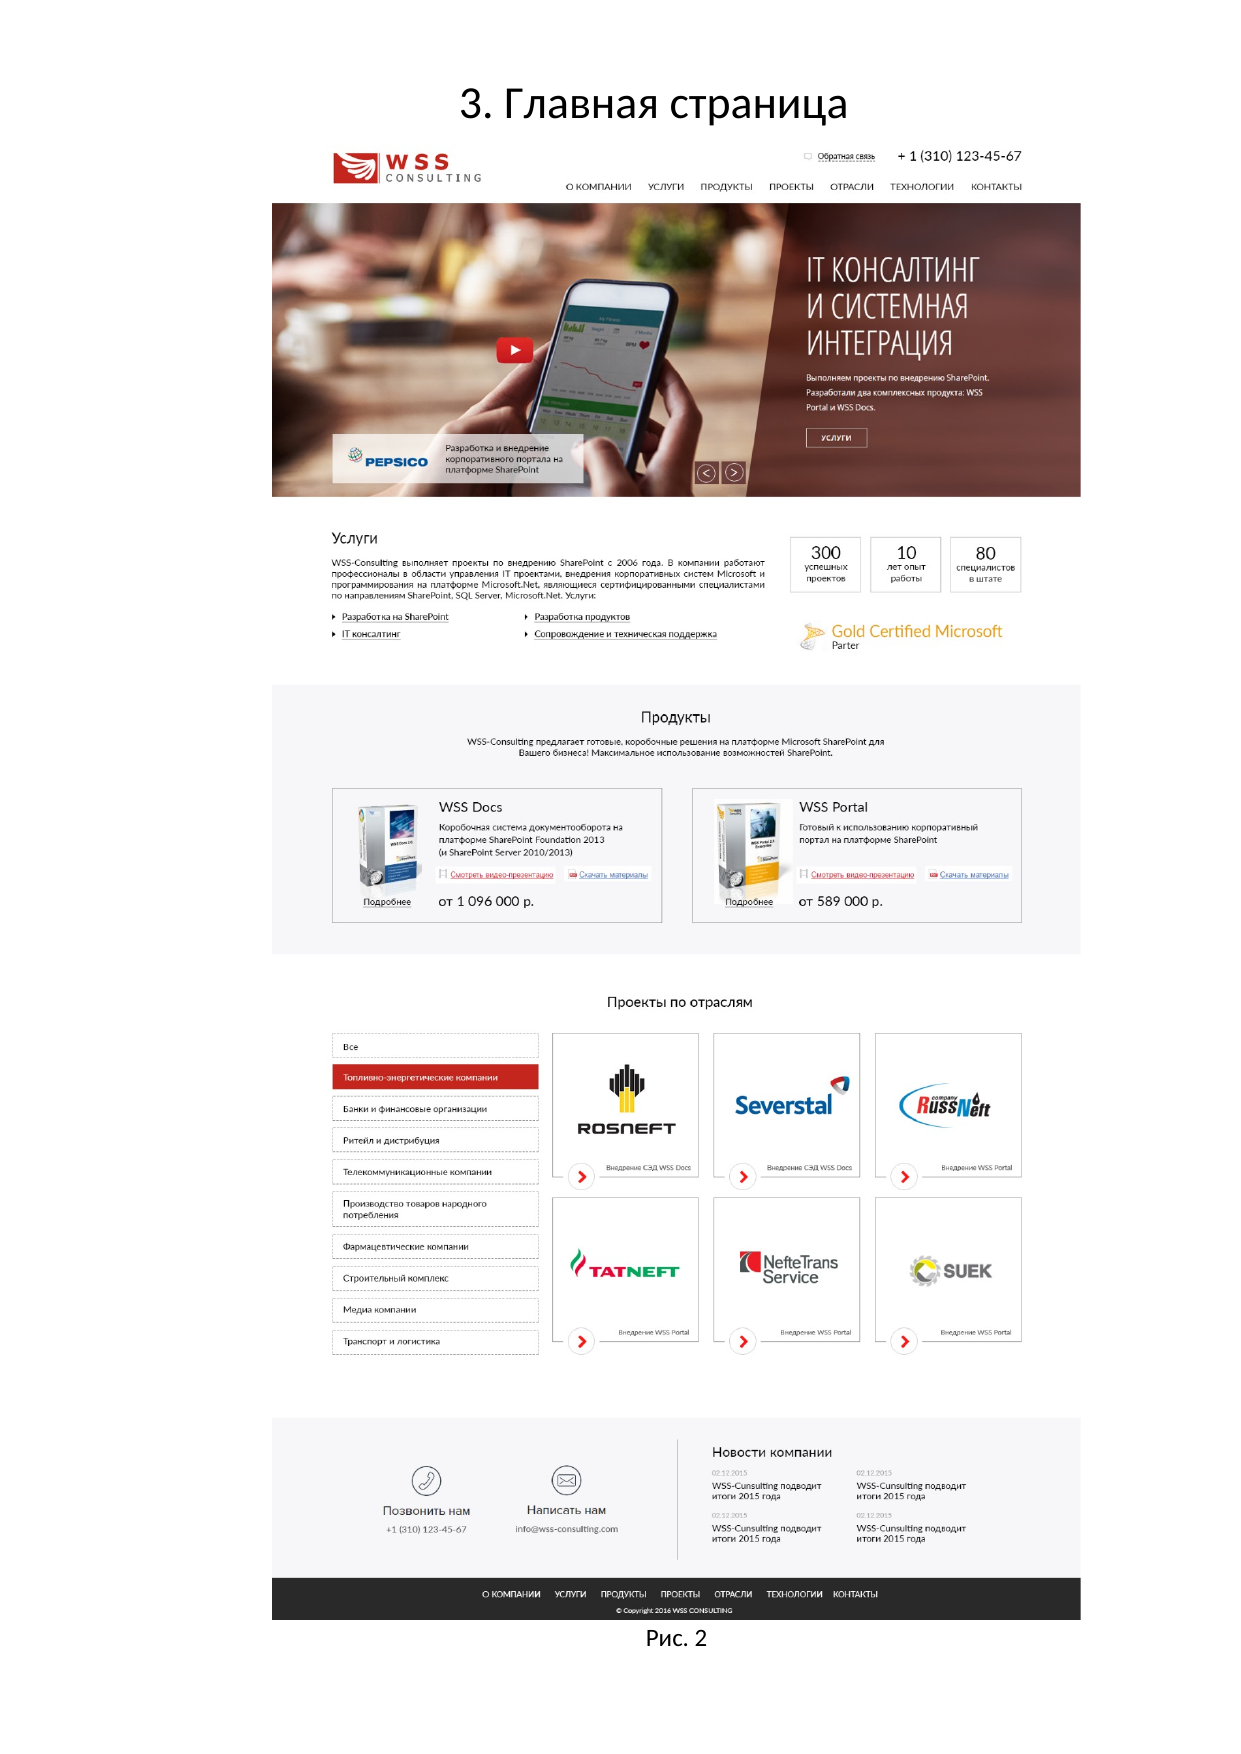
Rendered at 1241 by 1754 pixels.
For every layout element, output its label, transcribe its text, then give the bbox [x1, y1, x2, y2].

list Рис. 2 [201, 1622, 1152, 1652]
list Главная страница [156, 74, 1152, 130]
picture [272, 134, 1081, 1620]
